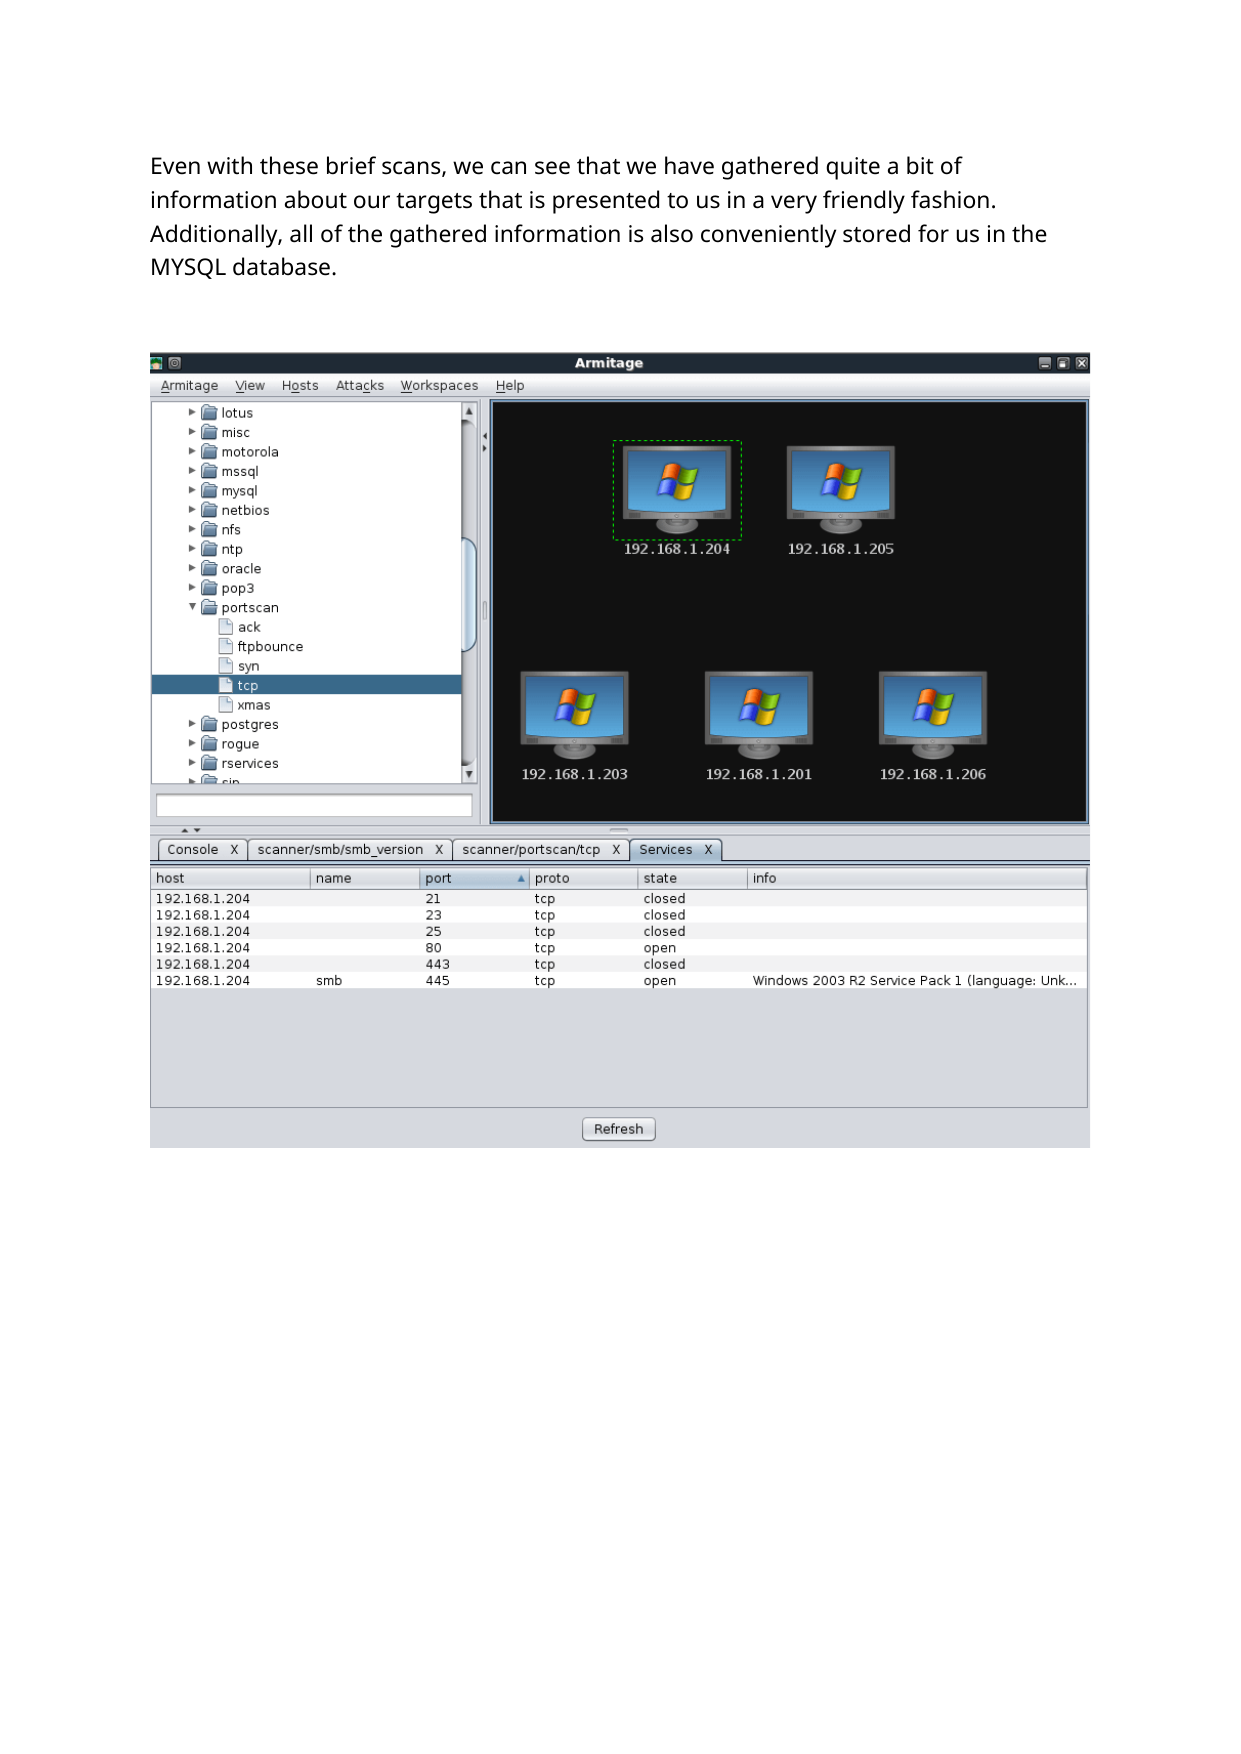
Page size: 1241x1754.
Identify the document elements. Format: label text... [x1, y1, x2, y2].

text Even with these brief scans, we can see that we have gathered quite a bit of information about our targets that is presented to us in a very friendly fashion. Additionally, all of the gathered information is also conveniently stored for us in the MYSQL database. [150, 150, 1090, 282]
picture [150, 352, 1091, 1148]
